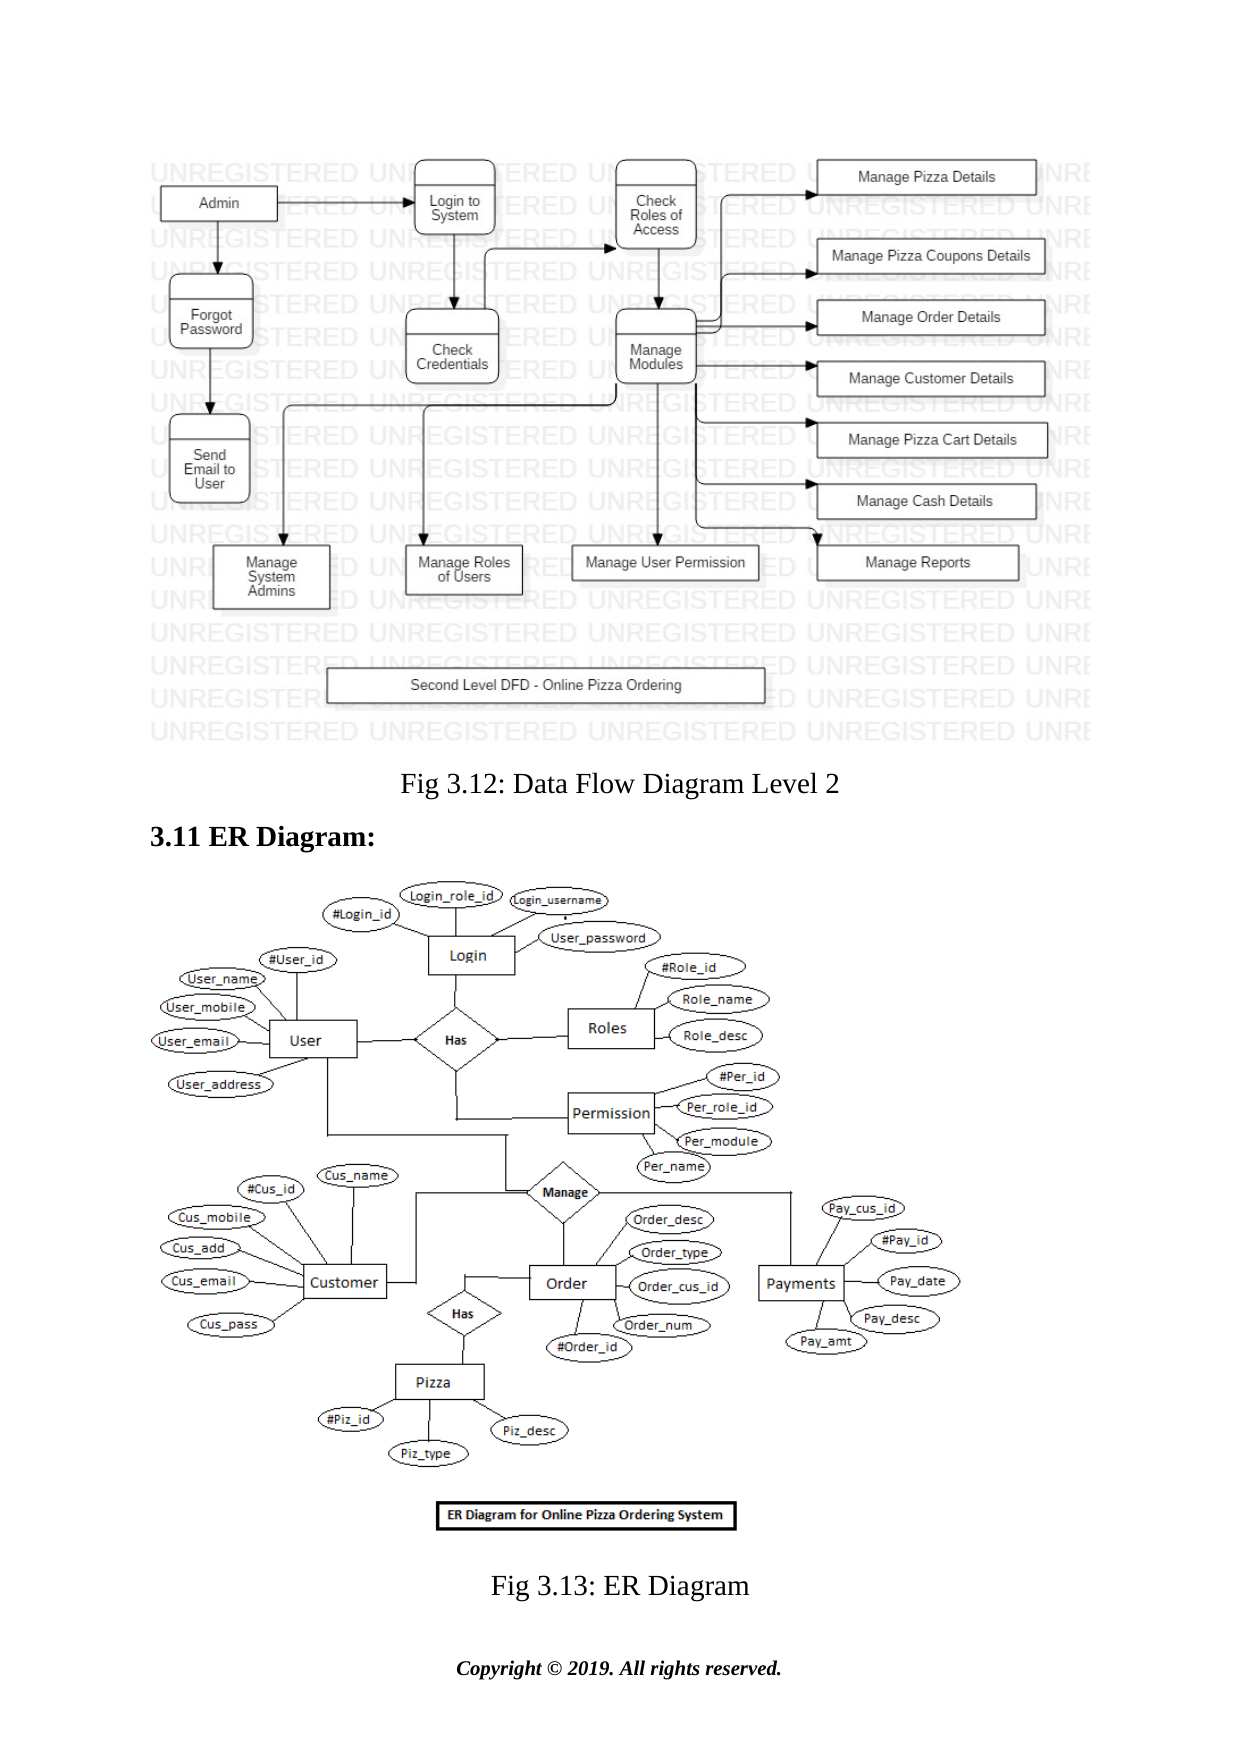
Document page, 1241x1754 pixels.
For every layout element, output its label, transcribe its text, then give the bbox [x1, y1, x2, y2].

text Fig 3.12: Data Flow Diagram Level 2 [150, 766, 1090, 799]
text Fig 3.13: ER Diagram [150, 1568, 1090, 1602]
picture [150, 871, 1091, 1550]
picture [150, 150, 1091, 747]
text 3.11 ER Diagram: [150, 819, 1090, 852]
